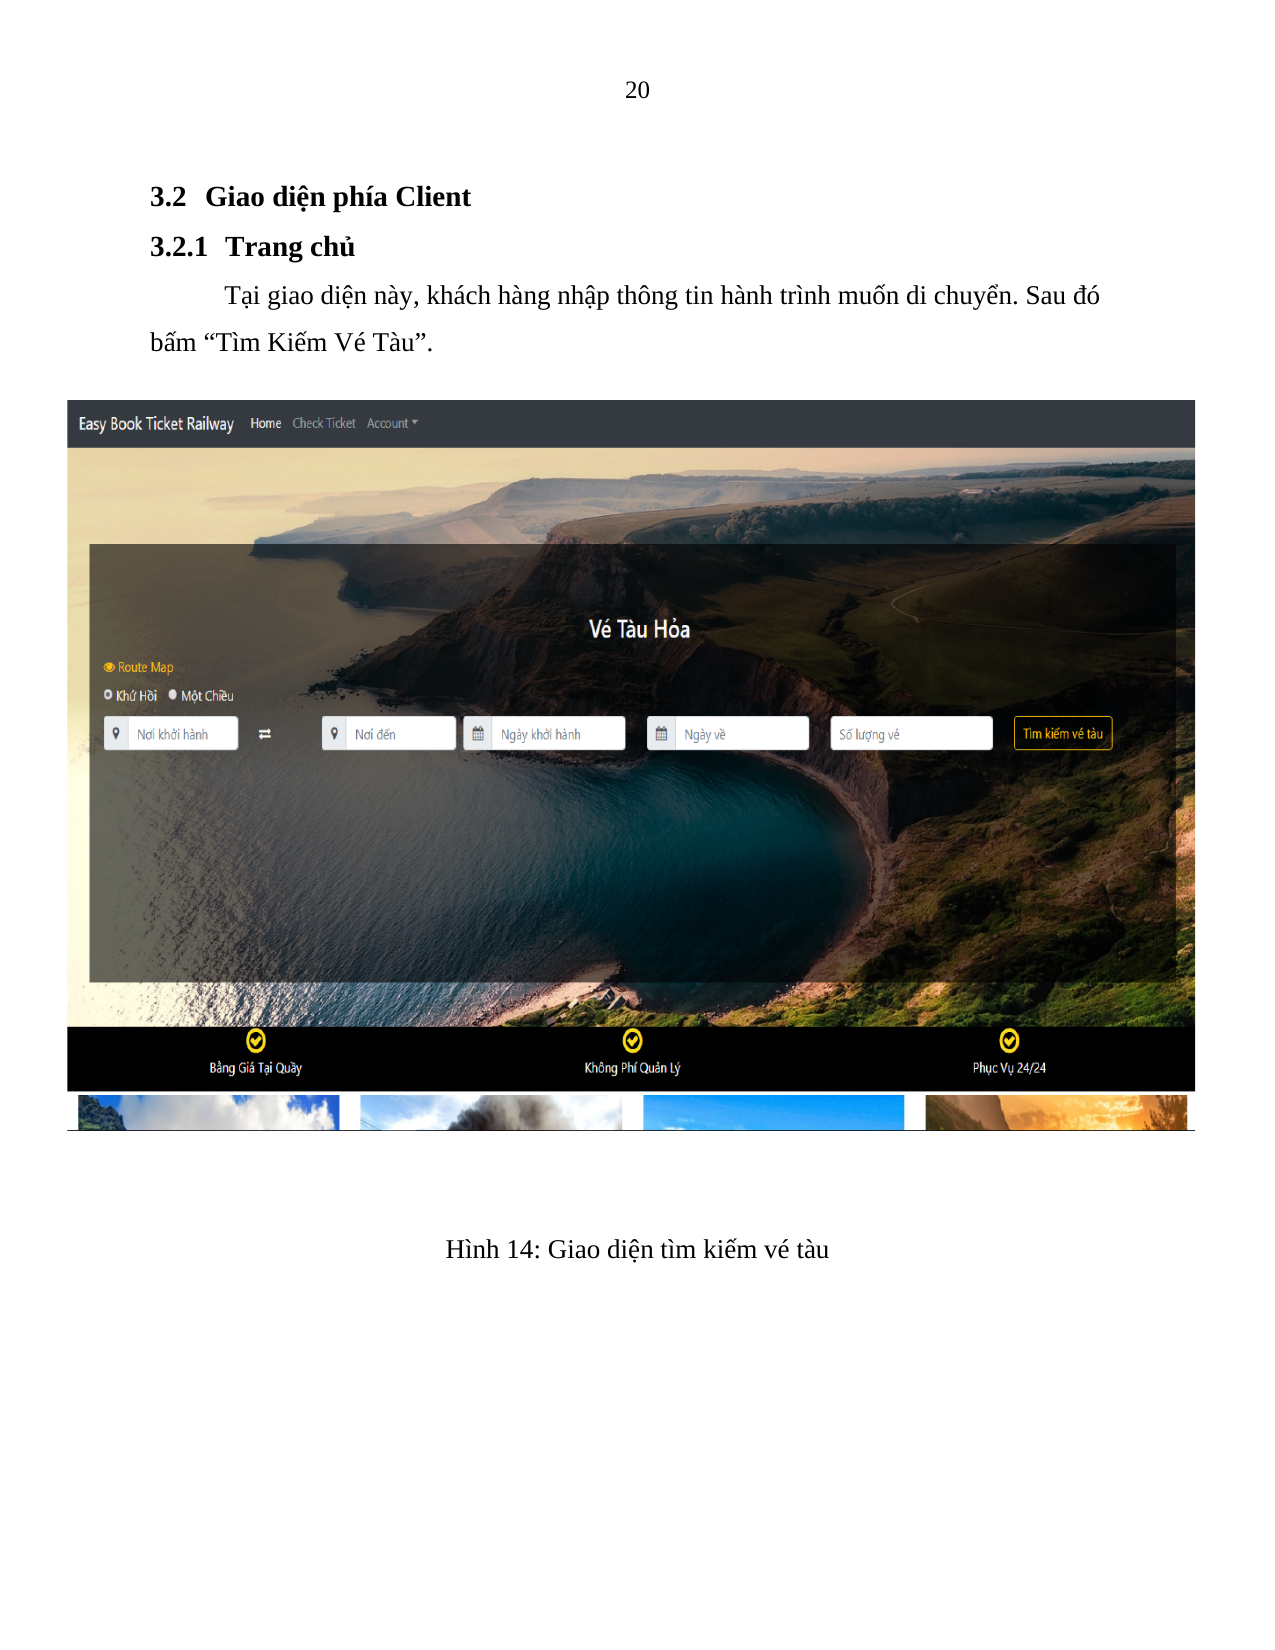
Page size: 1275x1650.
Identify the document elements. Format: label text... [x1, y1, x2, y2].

text Hình 14: Giao diện tìm kiếm vé tàu [150, 1233, 1125, 1264]
text Tại giao diện này, khách hàng nhập thông tin hành trình muốn di chuyển. Sau đó bấm “Tìm Kiếm Vé Tàu”. [150, 279, 1125, 357]
picture [67, 400, 1196, 1131]
list Trang chủ [150, 229, 1125, 263]
list Giao diện phía Client [150, 179, 1125, 212]
